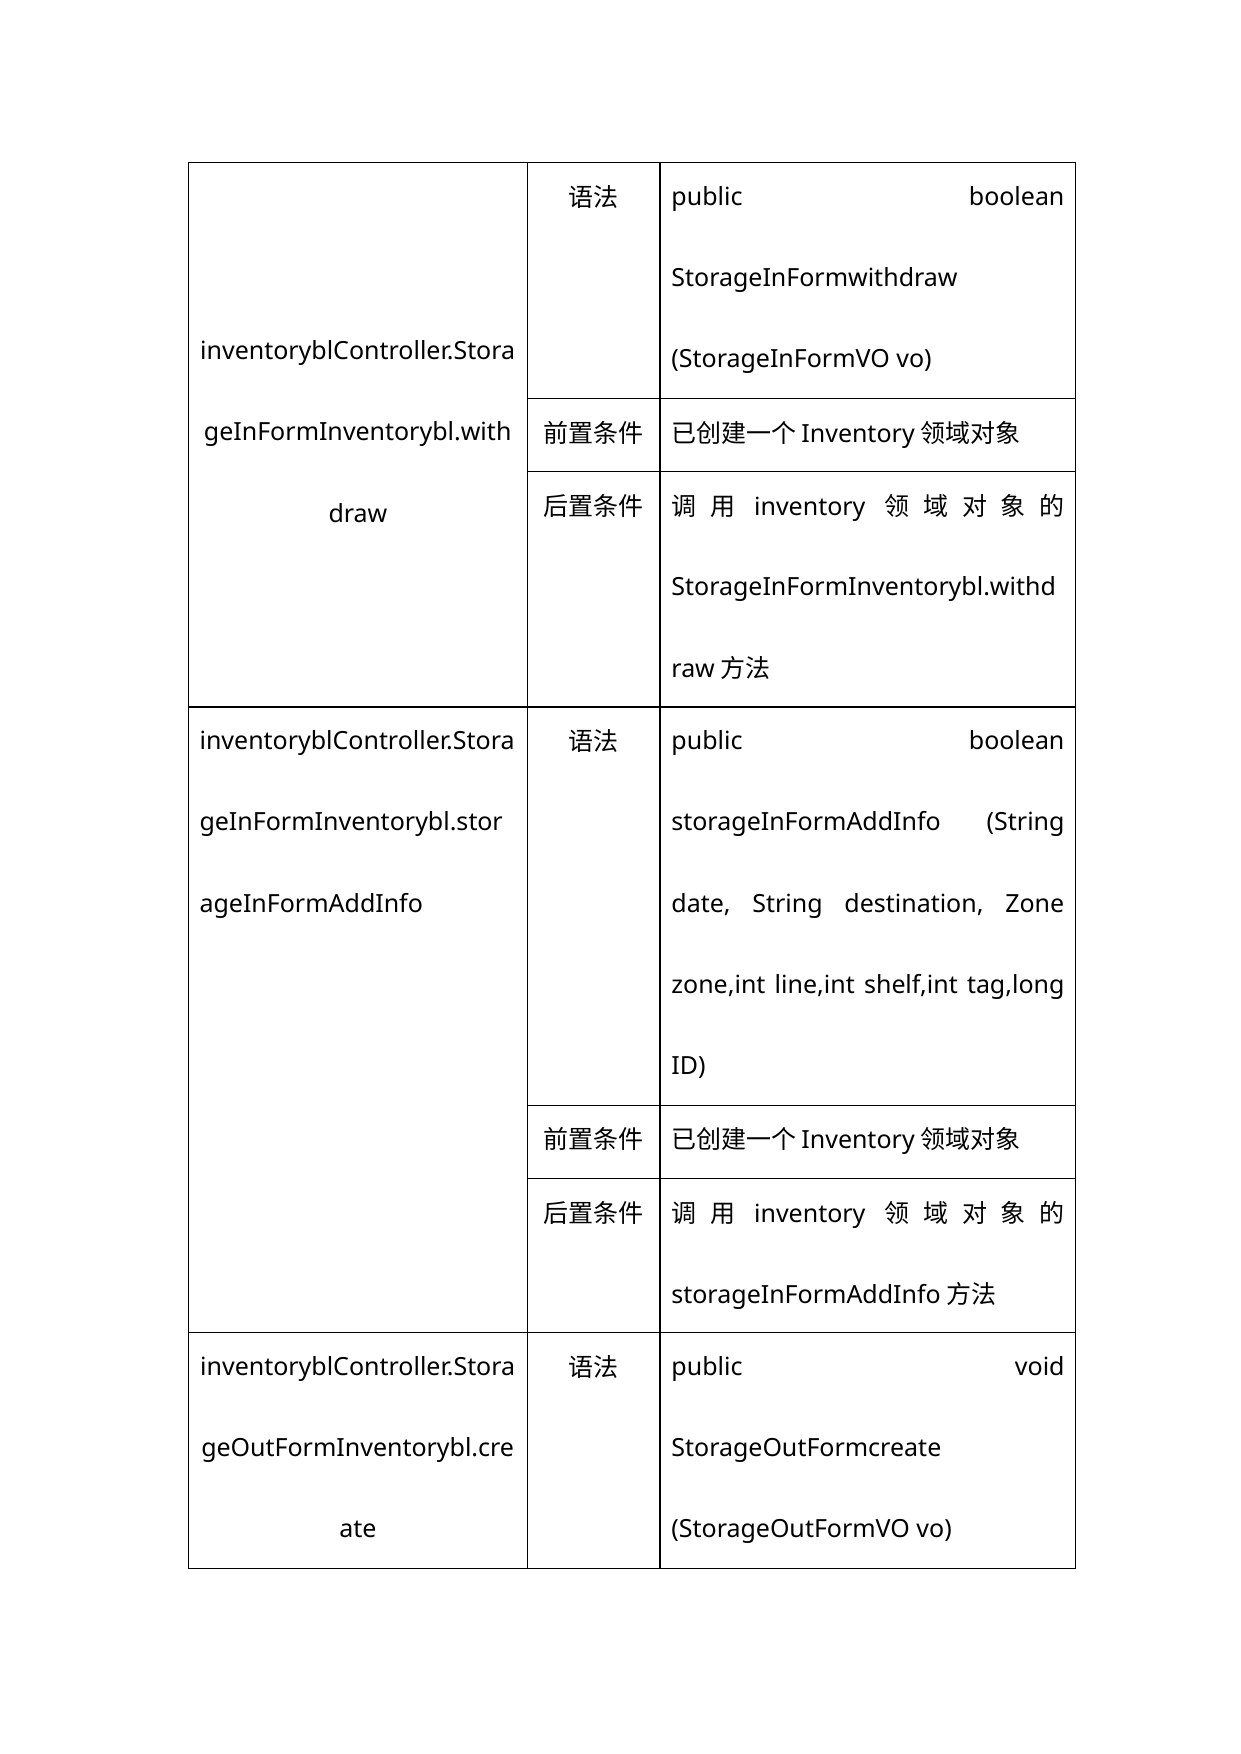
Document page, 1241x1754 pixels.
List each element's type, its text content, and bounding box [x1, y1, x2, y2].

table_cell 已创建一个Inventory领域对象 [661, 399, 1075, 471]
table_cell 语法 [528, 163, 659, 398]
table_cell 后置条件 [528, 472, 659, 706]
table_cell 调用inventory领域对象的storageInFormAddInfo方法 [661, 1179, 1075, 1332]
table_cell 已创建一个Inventory领域对象 [661, 1106, 1075, 1178]
table_cell 调用inventory领域对象的StorageInFormInventorybl.withdraw方法 [661, 472, 1075, 706]
table_cell 语法 [528, 708, 659, 1104]
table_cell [189, 1333, 527, 1568]
table_cell 前置条件 [528, 1106, 659, 1178]
table_cell public boolean StorageInFormwithdraw (StorageInFormVO vo) [661, 163, 1075, 398]
table_cell 后置条件 [528, 1179, 659, 1332]
table_cell 前置条件 [528, 399, 659, 471]
table_cell inventoryblController.StorageInFormInventorybl.storageInFormAddInfo [189, 708, 527, 1332]
table_cell public boolean storageInFormAddInfo (String date, String destination, Zone zone,int line,int shelf,int tag,long ID) [661, 708, 1075, 1104]
table_cell inventoryblController.StorageInFormInventorybl.withdraw [189, 163, 527, 706]
table_cell 语法 [528, 1333, 659, 1568]
table_cell public void StorageOutFormcreate (StorageOutFormVO vo) [661, 1333, 1075, 1568]
